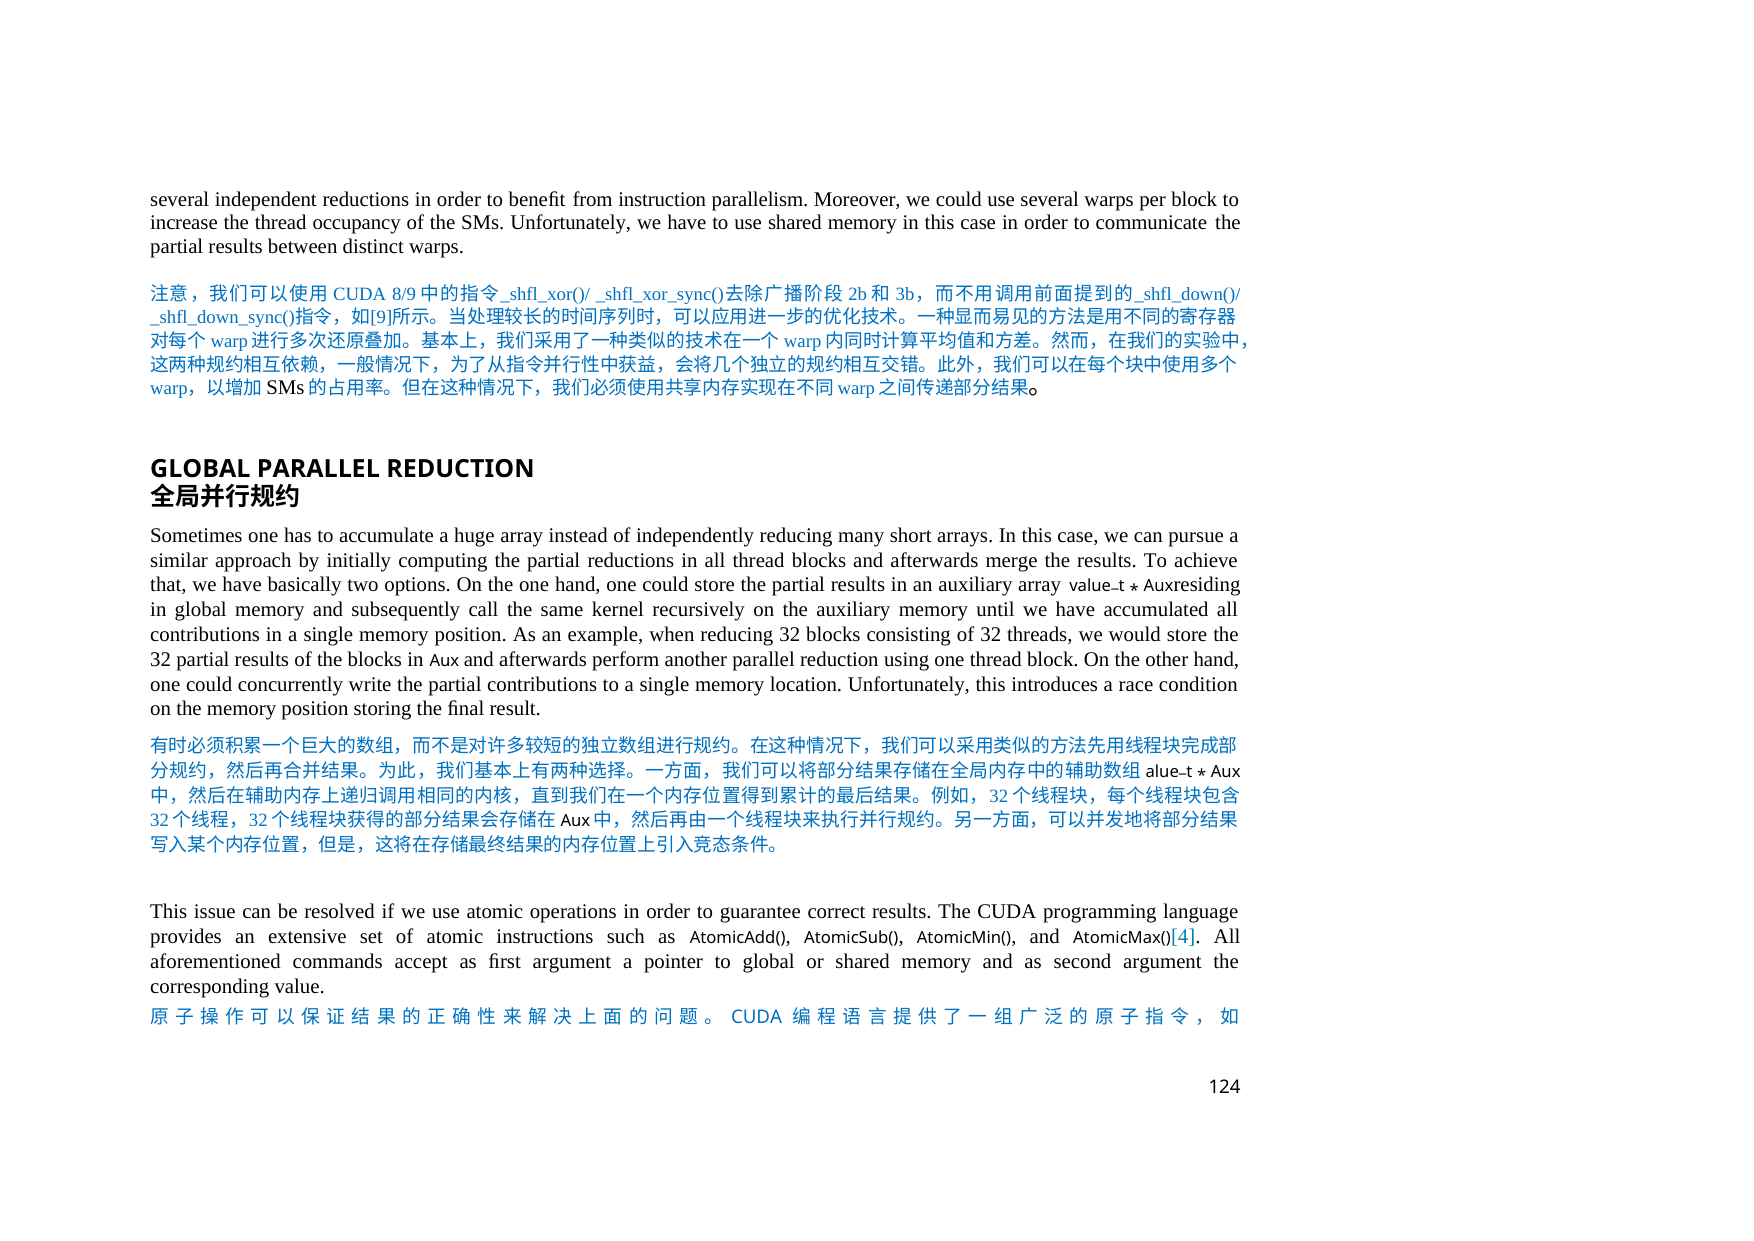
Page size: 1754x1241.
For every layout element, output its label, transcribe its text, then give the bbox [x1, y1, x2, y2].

text Sometimes one has to accumulate a huge array instead of independently reducing many short arrays. In this case, we can pursue a similar approach by initially computing the partial reductions in all thread blocks and afterwards merge the results. To achieve that, we have basically two options. On the one hand, one could store the partial results in an auxiliary array value_t * Auxresiding in global memory and subsequently call the same kernel recursively on the auxiliary memory until we have accumulated all contributions in a single memory position. As an example, when reducing 32 blocks consisting of 32 threads, we would store the 32 partial results of the blocks in Aux and afterwards perform another parallel reduction using one thread block. On the other hand, one could concurrently write the partial contributions to a single memory location. Unfortunately, this introduces a race condition on the memory position storing the ﬁnal result. [150, 522, 1240, 721]
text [150, 187, 1240, 258]
picture [1178, 931, 1184, 938]
text 注意，我们可以使用CUDA 8/9中的指令_shfl_xor()/ _shfl_xor_sync()去除广播阶段2b和3b，而不用调用前面提到的_shfl_down()/ _shfl_down_sync()指令，如[9]所示。当处理较长的时间序列时，可以应用进一步的优化技术。一种显而易见的方法是用不同的寄存器对每个warp进行多次还原叠加。基本上，我们采用了一种类似的技术在一个warp内同时计算平均值和方差。然而，在我们的实验中，这两种规约相互依赖，一般情况下，为了从指令并行性中获益，会将几个独立的规约相互交错。此外，我们可以在每个块中使用多个warp，以增加SMs的占用率。但在这种情况下，我们必须使用共享内存实现在不同warp之间传递部分结果。 [150, 282, 1240, 399]
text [150, 1004, 1240, 1029]
text This issue can be resolved if we use atomic operations in order to guarantee correct results. The CUDA programming language provides an extensive set of atomic instructions such as AtomicAdd(), AtomicSub(), AtomicMin(), and AtomicMax()[4]. All aforementioned commands accept as ﬁrst argument a pointer to global or shared memory and as second argument the corresponding value. [150, 899, 1240, 998]
text 全局并行规约 [150, 483, 1240, 511]
text 有时必须积累一个巨大的数组，而不是对许多较短的独立数组进行规约。在这种情况下，我们可以采用类似的方法先用线程块完成部分规约，然后再合并结果。为此，我们基本上有两种选择。一方面，我们可以将部分结果存储在全局内存中的辅助数组alue_t * Aux中，然后在辅助内存上递归调用相同的内核，直到我们在一个内存位置得到累计的最后结果。例如，32个线程块，每个线程块包含32个线程，32个线程块获得的部分结果会存储在Aux中，然后再由一个线程块来执行并行规约。另一方面，可以并发地将部分结果写入某个内存位置，但是，这将在存储最终结果的内存位置上引入竞态条件。 [150, 733, 1240, 857]
text GLOBAL PARALLEL REDUCTION [150, 456, 1240, 483]
